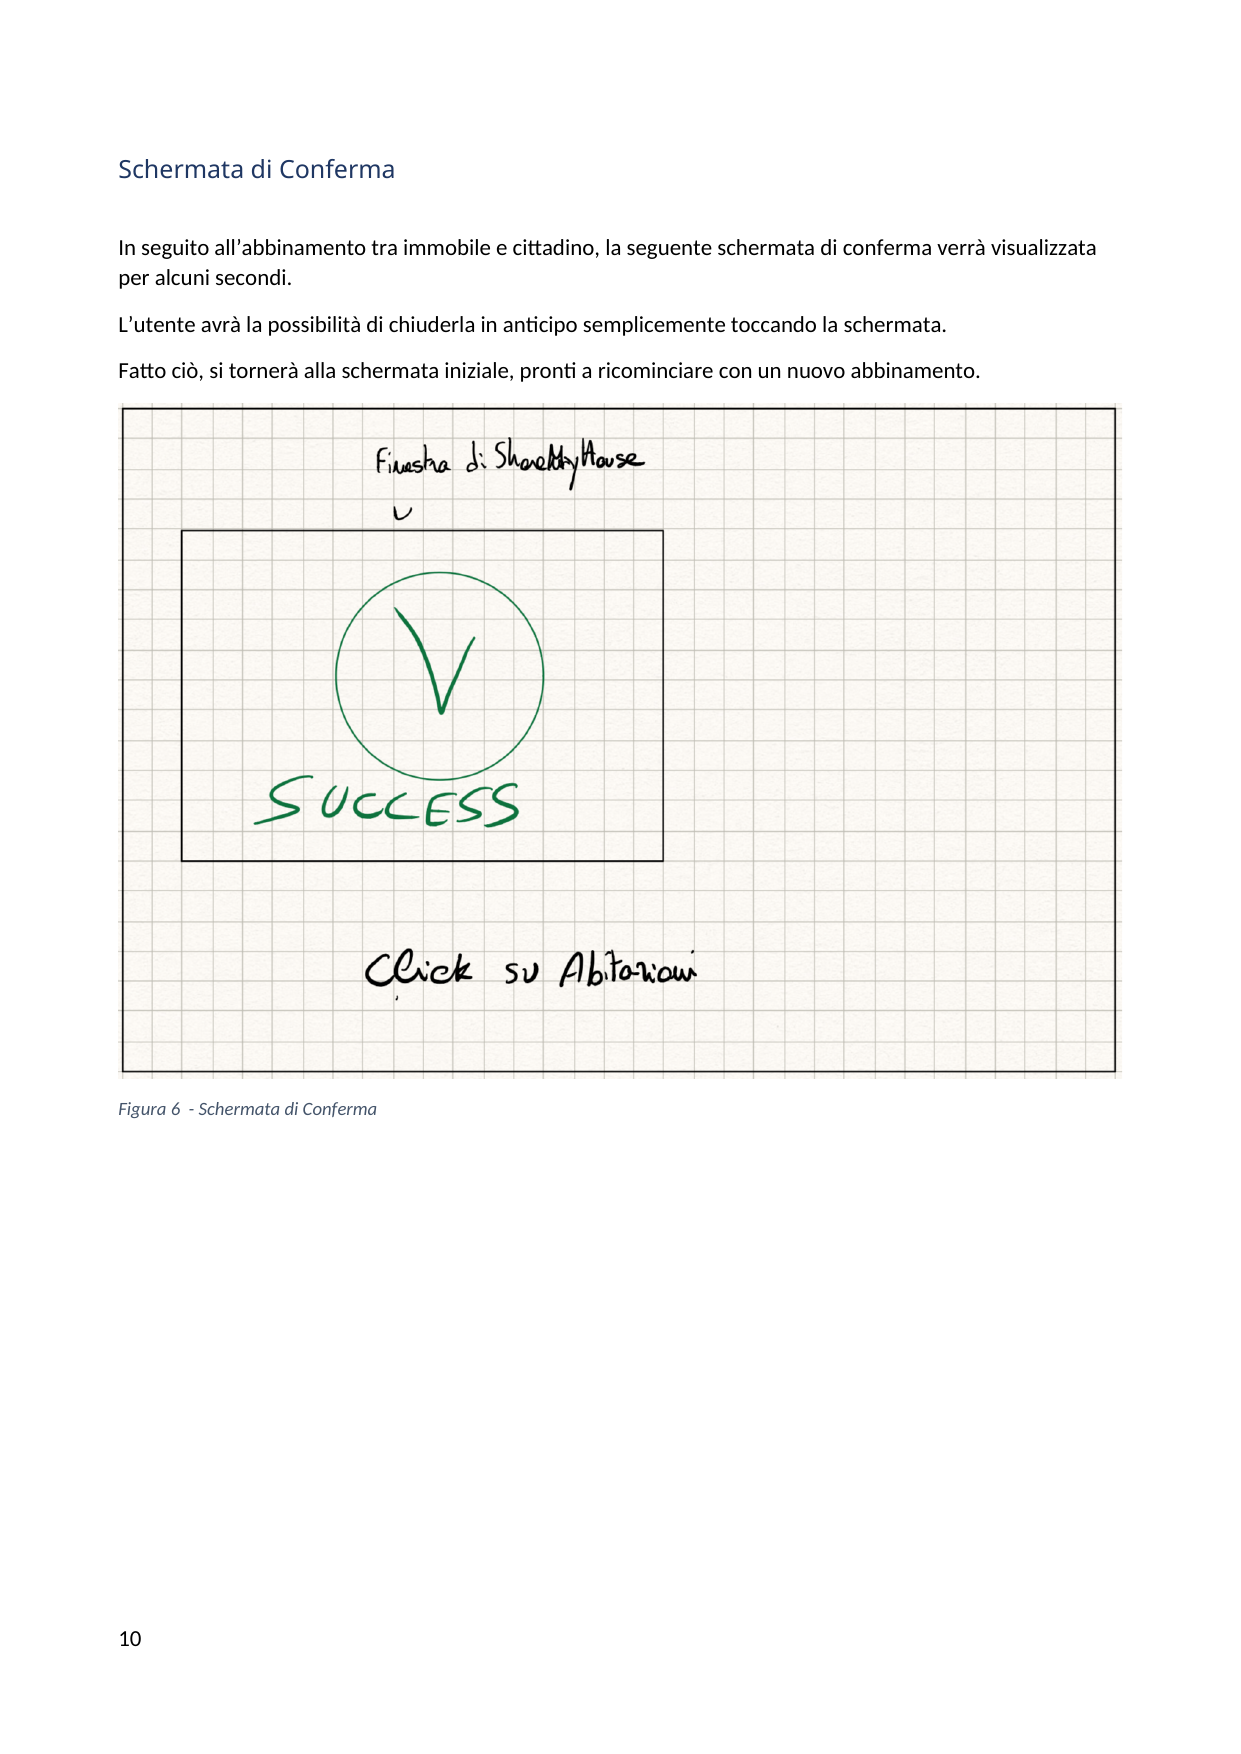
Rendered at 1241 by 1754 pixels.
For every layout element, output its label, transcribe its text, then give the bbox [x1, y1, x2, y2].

text L’utente avrà la possibilità di chiuderla in anticipo semplicemente toccando la schermata. [118, 310, 1122, 338]
picture [118, 403, 1123, 1079]
text In seguito all’abbinamento tra immobile e cittadino, la seguente schermata di conferma verrà visualizzata per alcuni secondi. [118, 233, 1122, 291]
text Figura 6 - Schermata di Conferma [118, 1097, 1122, 1120]
text Fatto ciò, si tornerà alla schermata iniziale, pronti a ricominciare con un nuovo abbinamento. [118, 357, 1122, 385]
subtitle Schermata di Conferma [118, 152, 1122, 186]
